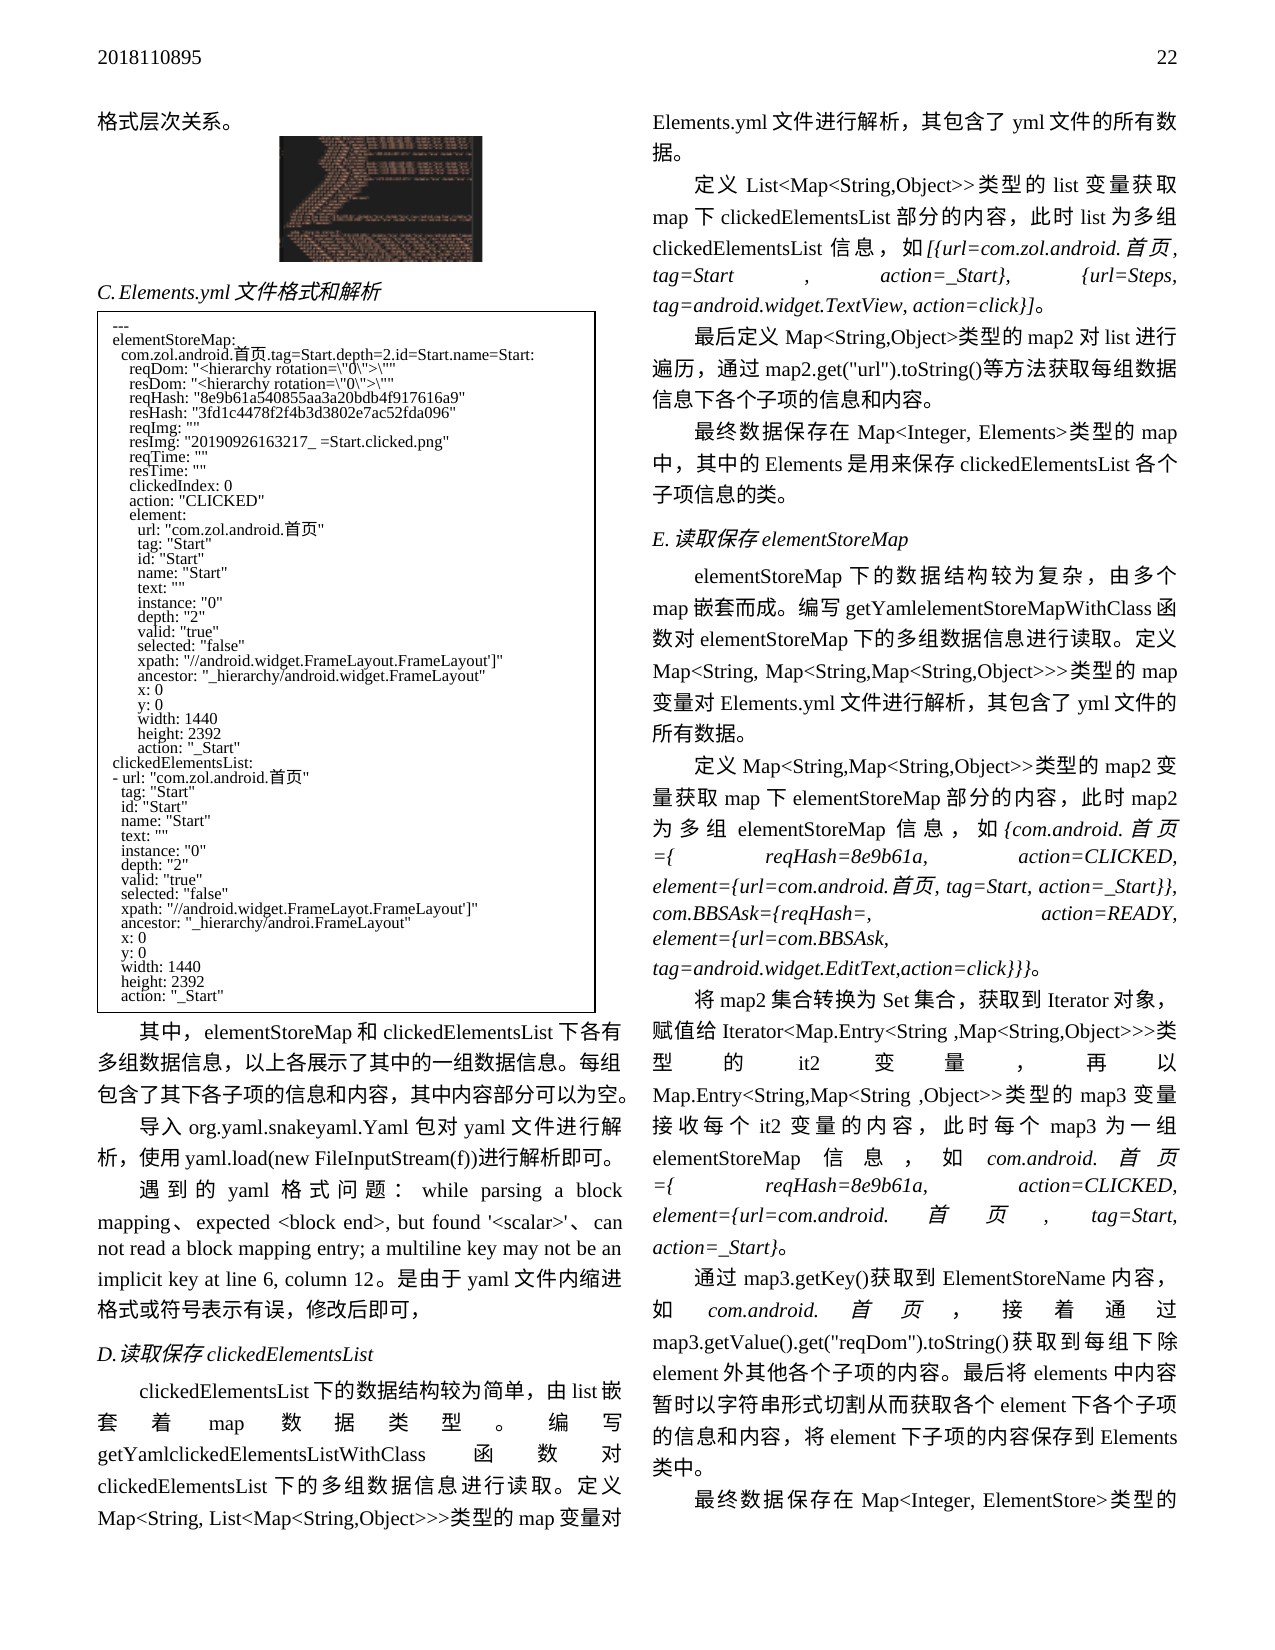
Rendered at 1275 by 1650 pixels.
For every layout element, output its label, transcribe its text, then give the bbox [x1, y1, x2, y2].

text 最终数据保存在Map<Integer, Elements>类型的map中，其中的Elements是用来保存clickedElementsList各个子项信息的类。 [652, 415, 1177, 509]
subtitle 读取保存 elementStoreMap [652, 523, 1177, 553]
text 导入org.yaml.snakeyaml.Yaml包对yaml文件进行解析，使用yaml.load(new FileInputStream(f))进行解析即可。 [97, 1110, 622, 1172]
text 定义List<Map<String,Object>>类型的list变量获取map下clickedElementsList部分的内容，此时list为多组clickedElementsList信息，如[{url=com.zol.android.首页, tag=Start , action=_Start}, {url=Steps, tag=android.widget.TextView, action=click}]。 [652, 168, 1177, 319]
text clickedElementsList下的数据结构较为简单，由list嵌套着map数据类型。编写getYamlclickedElementsListWithClass函数对clickedElementsList下的多组数据信息进行读取。定义Map<String, List<Map<String,Object>>>类型的map变量对Elements.yml文件进行解析，其包含了yml文件的所有数据。 [97, 1374, 622, 1531]
text 定义Map<String,Map<String,Object>>类型的map2变量获取map下elementStoreMap部分的内容，此时map2为多组elementStoreMap信息，如{com.android.首页={ reqHash=8e9b61a, action=CLICKED, element={url=com.android.首页, tag=Start, action=_Start}}, com.BBSAsk={reqHash=, action=READY, element={url=com.BBSAsk, tag=android.widget.EditText,action=click}}}。 [652, 749, 1177, 982]
text 通过map3.getKey()获取到ElementStoreName内容，如com.android.首页，接着通过map3.getValue().get("reqDom").toString()获取到每组下除element外其他各个子项的内容。最后将elements中内容暂时以字符串形式切割从而获取各个element下各个子项的信息和内容，将element下子项的内容保存到Elements类中。 [652, 1262, 1177, 1482]
text elementStoreMap下的数据结构较为复杂，由多个map嵌套而成。编写getYamlelementStoreMapWithClass函数对elementStoreMap下的多组数据信息进行读取。定义Map<String, Map<String,Map<String,Object>>>类型的map变量对Elements.yml文件进行解析，其包含了yml文件的所有数据。 [652, 559, 1177, 748]
text 最后定义Map<String,Object>类型的map2对list进行遍历，通过map2.get("url").toString()等方法获取每组数据信息下各个子项的信息和内容。 [652, 320, 1177, 414]
text 其中，elementStoreMap和clickedElementsList下各有多组数据信息，以上各展示了其中的一组数据信息。每组包含了其下各子项的信息和内容，其中内容部分可以为空。 [97, 1015, 622, 1108]
text 将map2集合转换为Set集合，获取到Iterator对象，赋值给Iterator<Map.Entry<String ,Map<String,Object>>>类型的it2变量，再以Map.Entry<String,Map<String ,Object>>类型的map3变量接收每个it2变量的内容，此时每个map3为一组elementStoreMap信息，如com.android.首页={ reqHash=8e9b61a, action=CLICKED, element={url=com.android.首页, tag=Start, action=_Start}。 [652, 983, 1177, 1260]
text 遇到的yaml格式问题：while parsing a block mapping、expected <block end>, but found '<scalar>'、can not read a block mapping entry; a multiline key may not be an implicit key at line 6, column 12。是由于yaml文件内缩进格式或符号表示有误，修改后即可， [97, 1173, 622, 1324]
picture [279, 136, 483, 262]
text clickedElementsList下的数据结构较为简单，由list嵌套着map数据类型。编写getYamlclickedElementsListWithClass函数对clickedElementsList下的多组数据信息进行读取。定义Map<String, List<Map<String,Object>>>类型的map变量对Elements.yml文件进行解析，其包含了yml文件的所有数据。 [652, 105, 1177, 167]
subtitle Elements.yml文件格式和解析 [97, 275, 622, 306]
subtitle 读取保存 clickedElementsList [97, 1338, 622, 1368]
text 最终数据保存在Map<Integer, ElementStore>类型的map中，其中的ElementStore是用来保存elementStoreMap各个子项信息的类，也包含着Element类。 [652, 1483, 1177, 1513]
